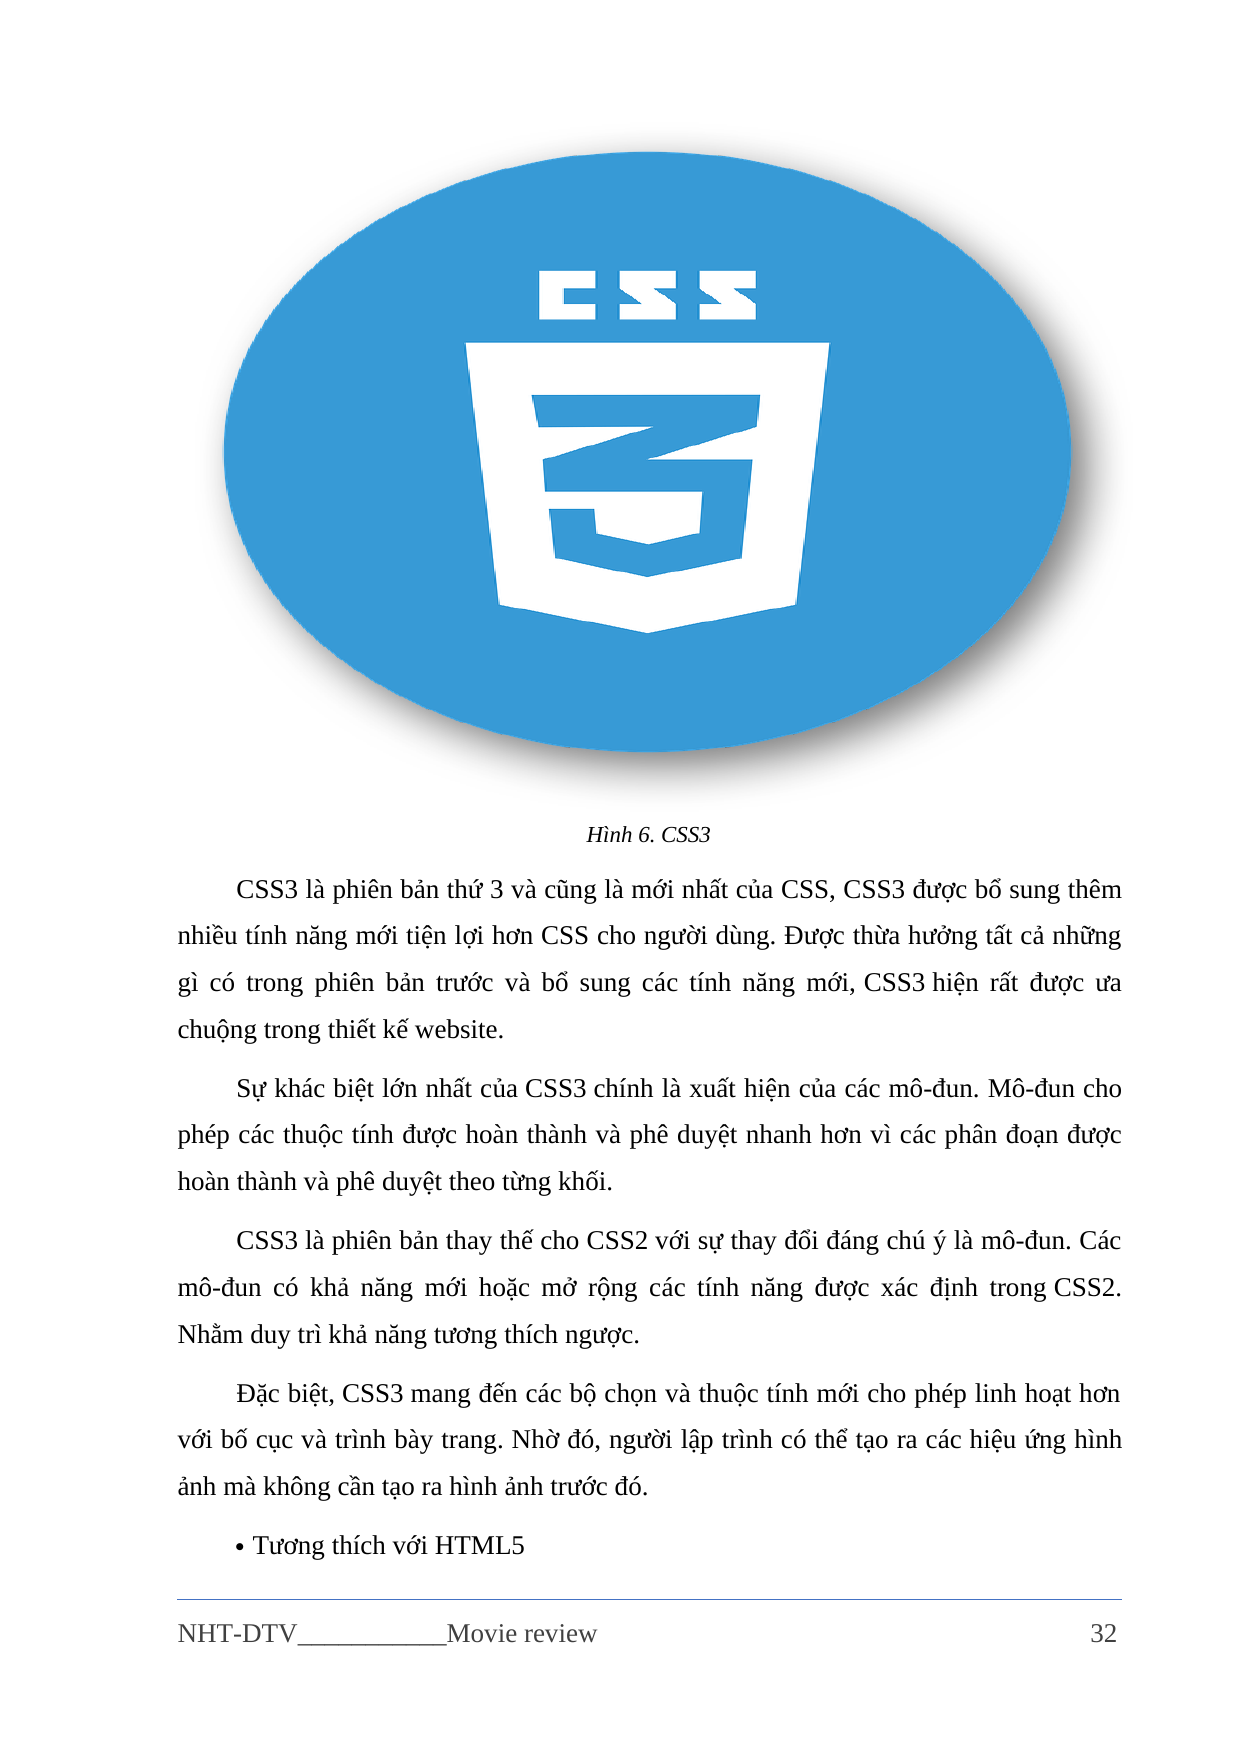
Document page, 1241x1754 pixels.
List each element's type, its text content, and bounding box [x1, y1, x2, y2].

picture [177, 118, 1119, 785]
text Đặc biệt, CSS3 mang đến các bộ chọn và thuộc tính mới cho phép linh hoạt hơn với bố cục và trình bày trang. Nhờ đó, người lập trình có thể tạo ra các hiệu ứng hình ảnh mà không cần tạo ra hình ảnh trước đó. [177, 1377, 1122, 1501]
list Tương thích với HTML5 [177, 1529, 1122, 1561]
text Sự khác biệt lớn nhất của CSS3 chính là xuất hiện của các mô-đun. Mô-đun cho phép các thuộc tính được hoàn thành và phê duyệt nhanh hơn vì các phân đoạn được hoàn thành và phê duyệt theo từng khối. [177, 1072, 1122, 1196]
text CSS3 là phiên bản thứ 3 và cũng là mới nhất của CSS, CSS3 được bổ sung thêm nhiều tính năng mới tiện lợi hơn CSS cho người dùng. Được thừa hưởng tất cả những gì có trong phiên bản trước và bổ sung các tính năng mới, CSS3 hiện rất được ưa chuộng trong thiết kế website. [177, 873, 1122, 1044]
text CSS3 là phiên bản thay thế cho CSS2 với sự thay đổi đáng chú ý là mô-đun. Các mô-đun có khả năng mới hoặc mở rộng các tính năng được xác định trong CSS2. Nhằm duy trì khả năng tương thích ngược. [177, 1224, 1122, 1349]
